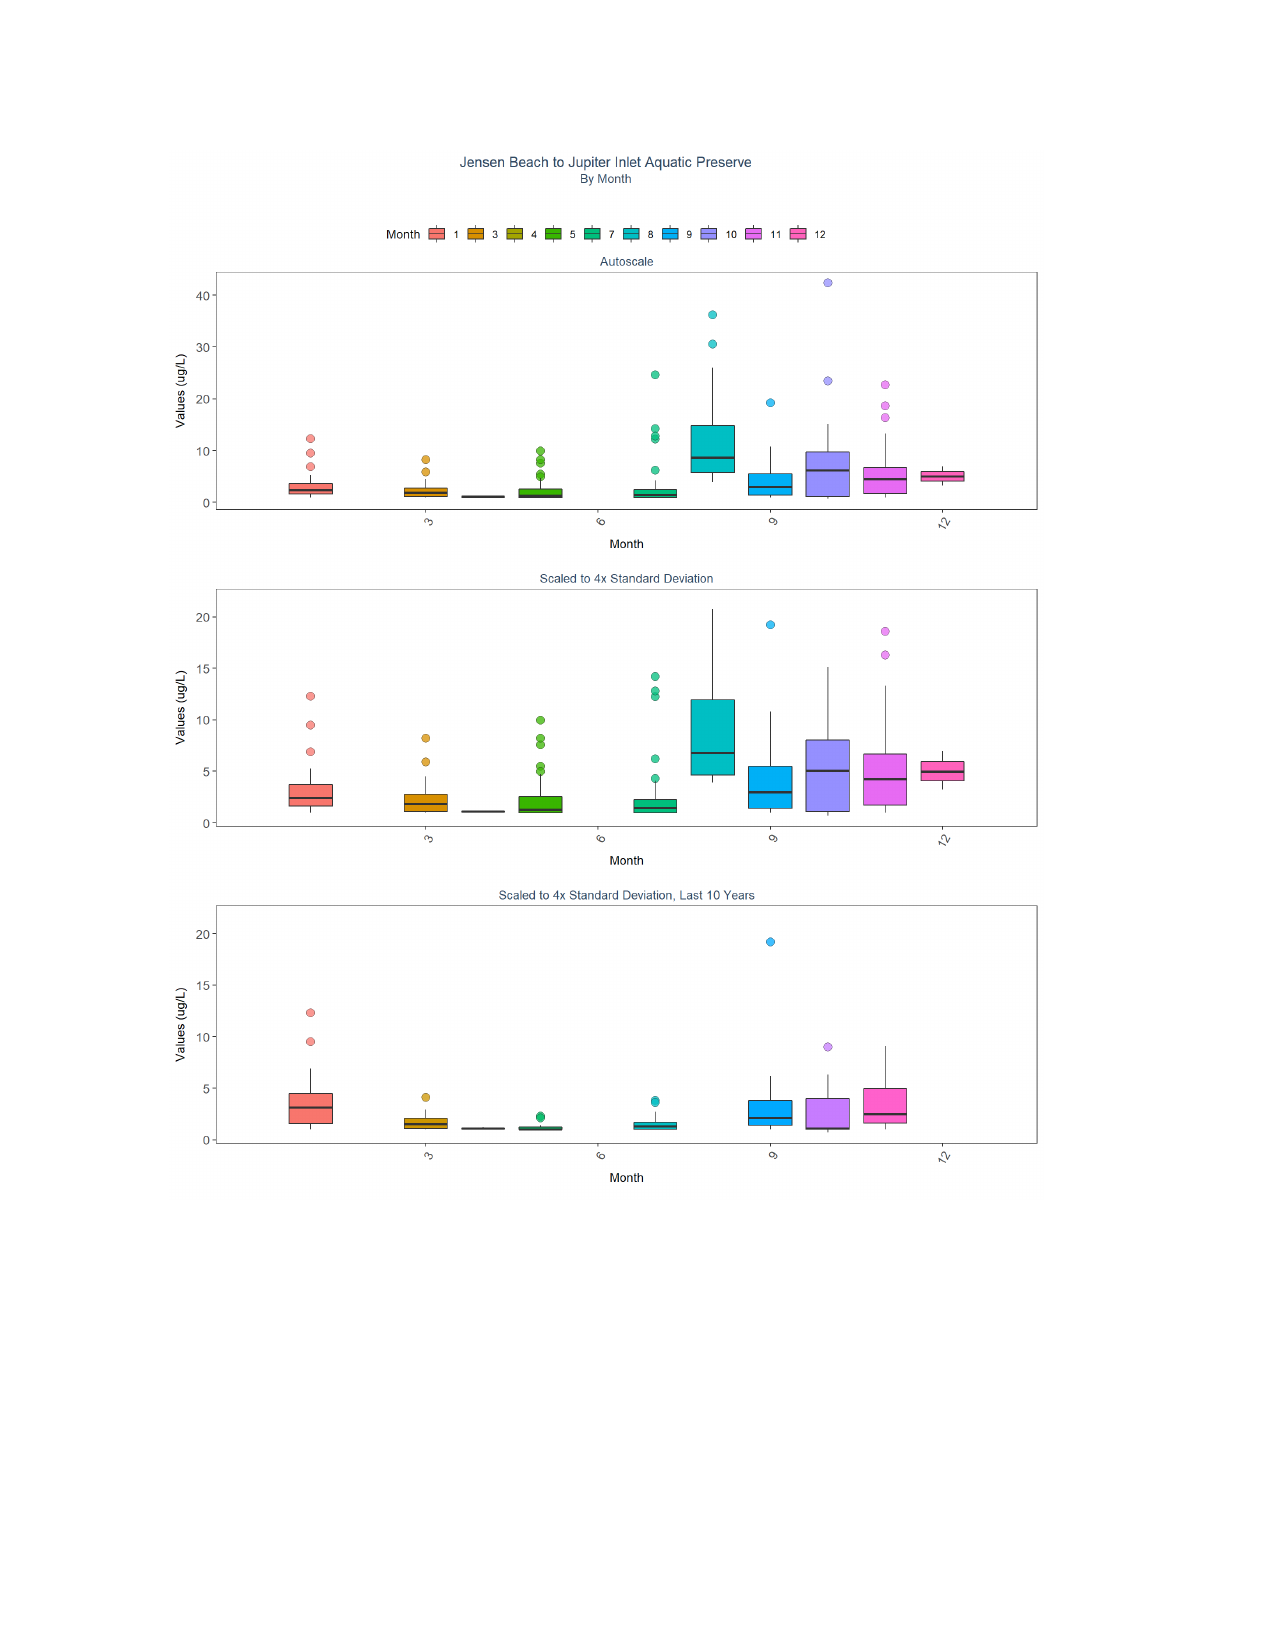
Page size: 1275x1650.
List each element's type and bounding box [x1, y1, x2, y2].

picture [168, 150, 1044, 1200]
